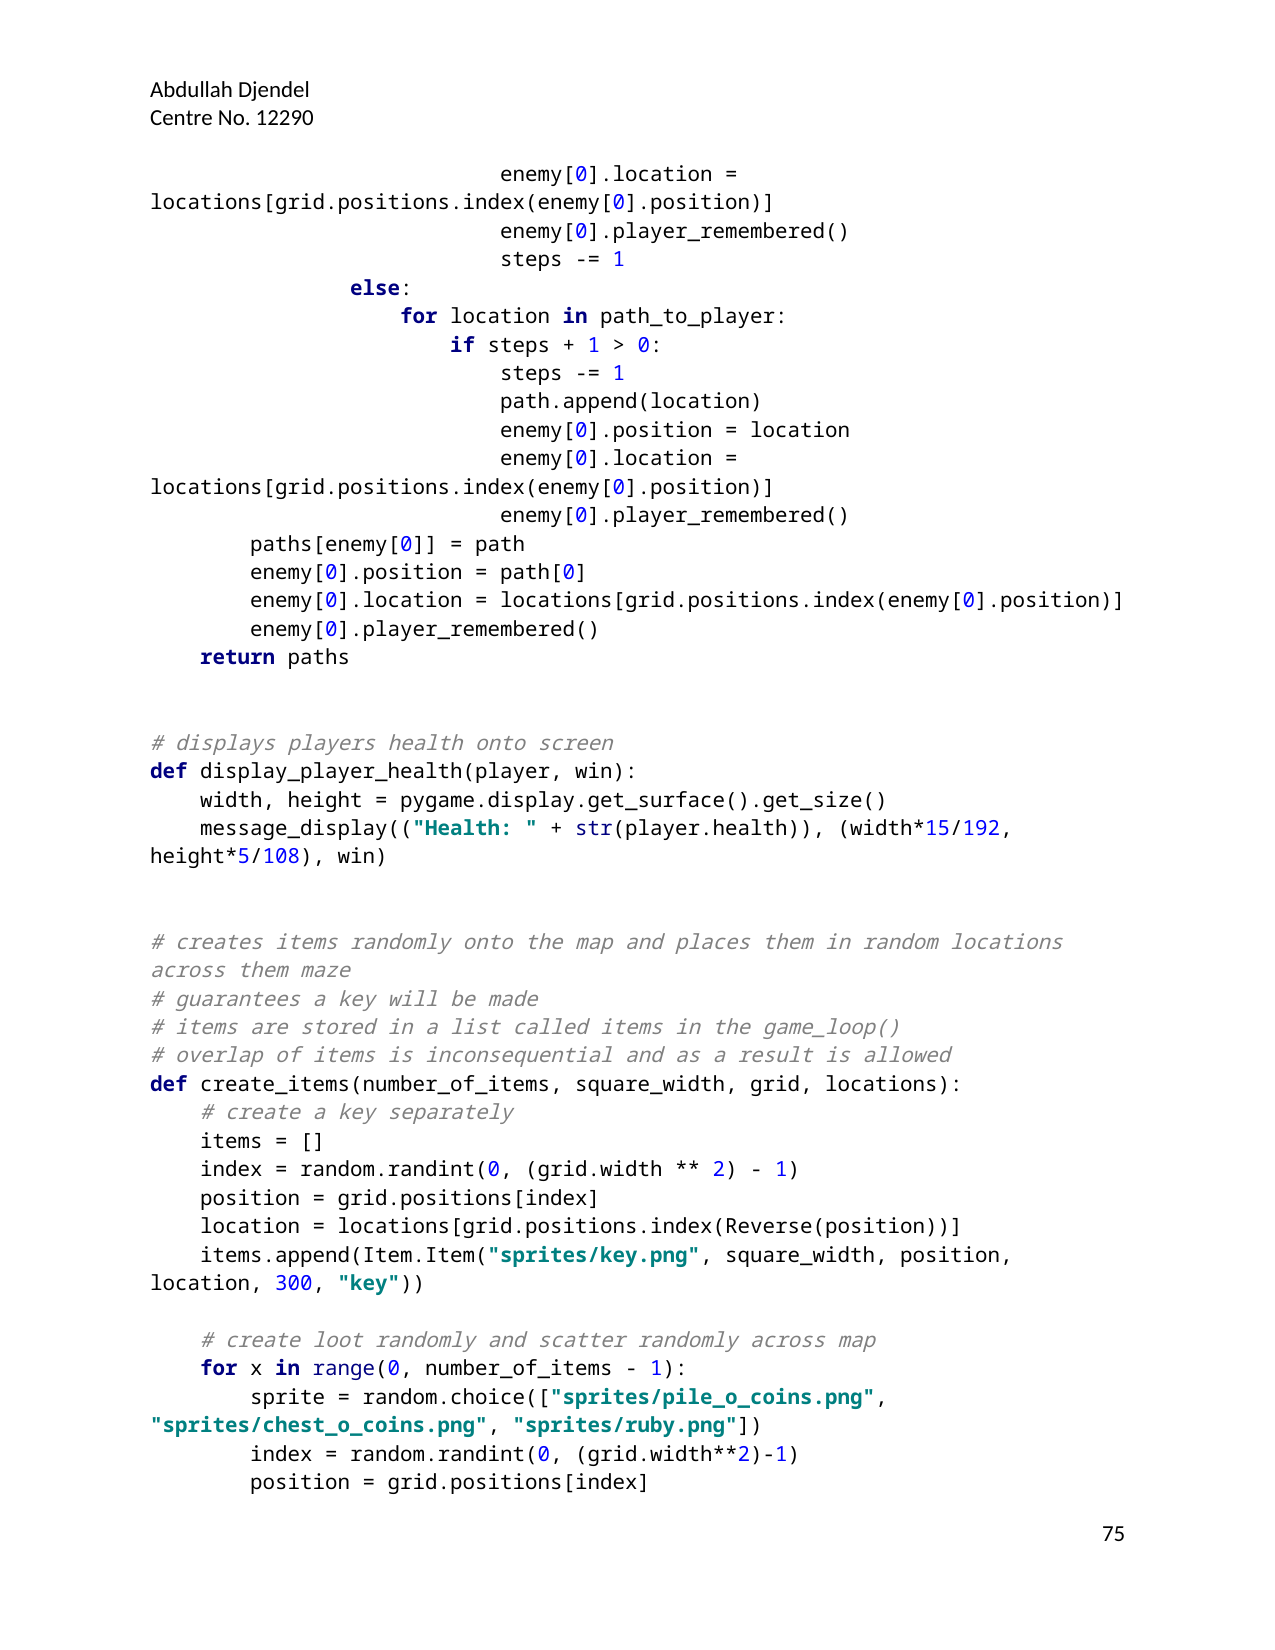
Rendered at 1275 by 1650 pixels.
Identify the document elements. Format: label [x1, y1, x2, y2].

text [150, 159, 1125, 1496]
